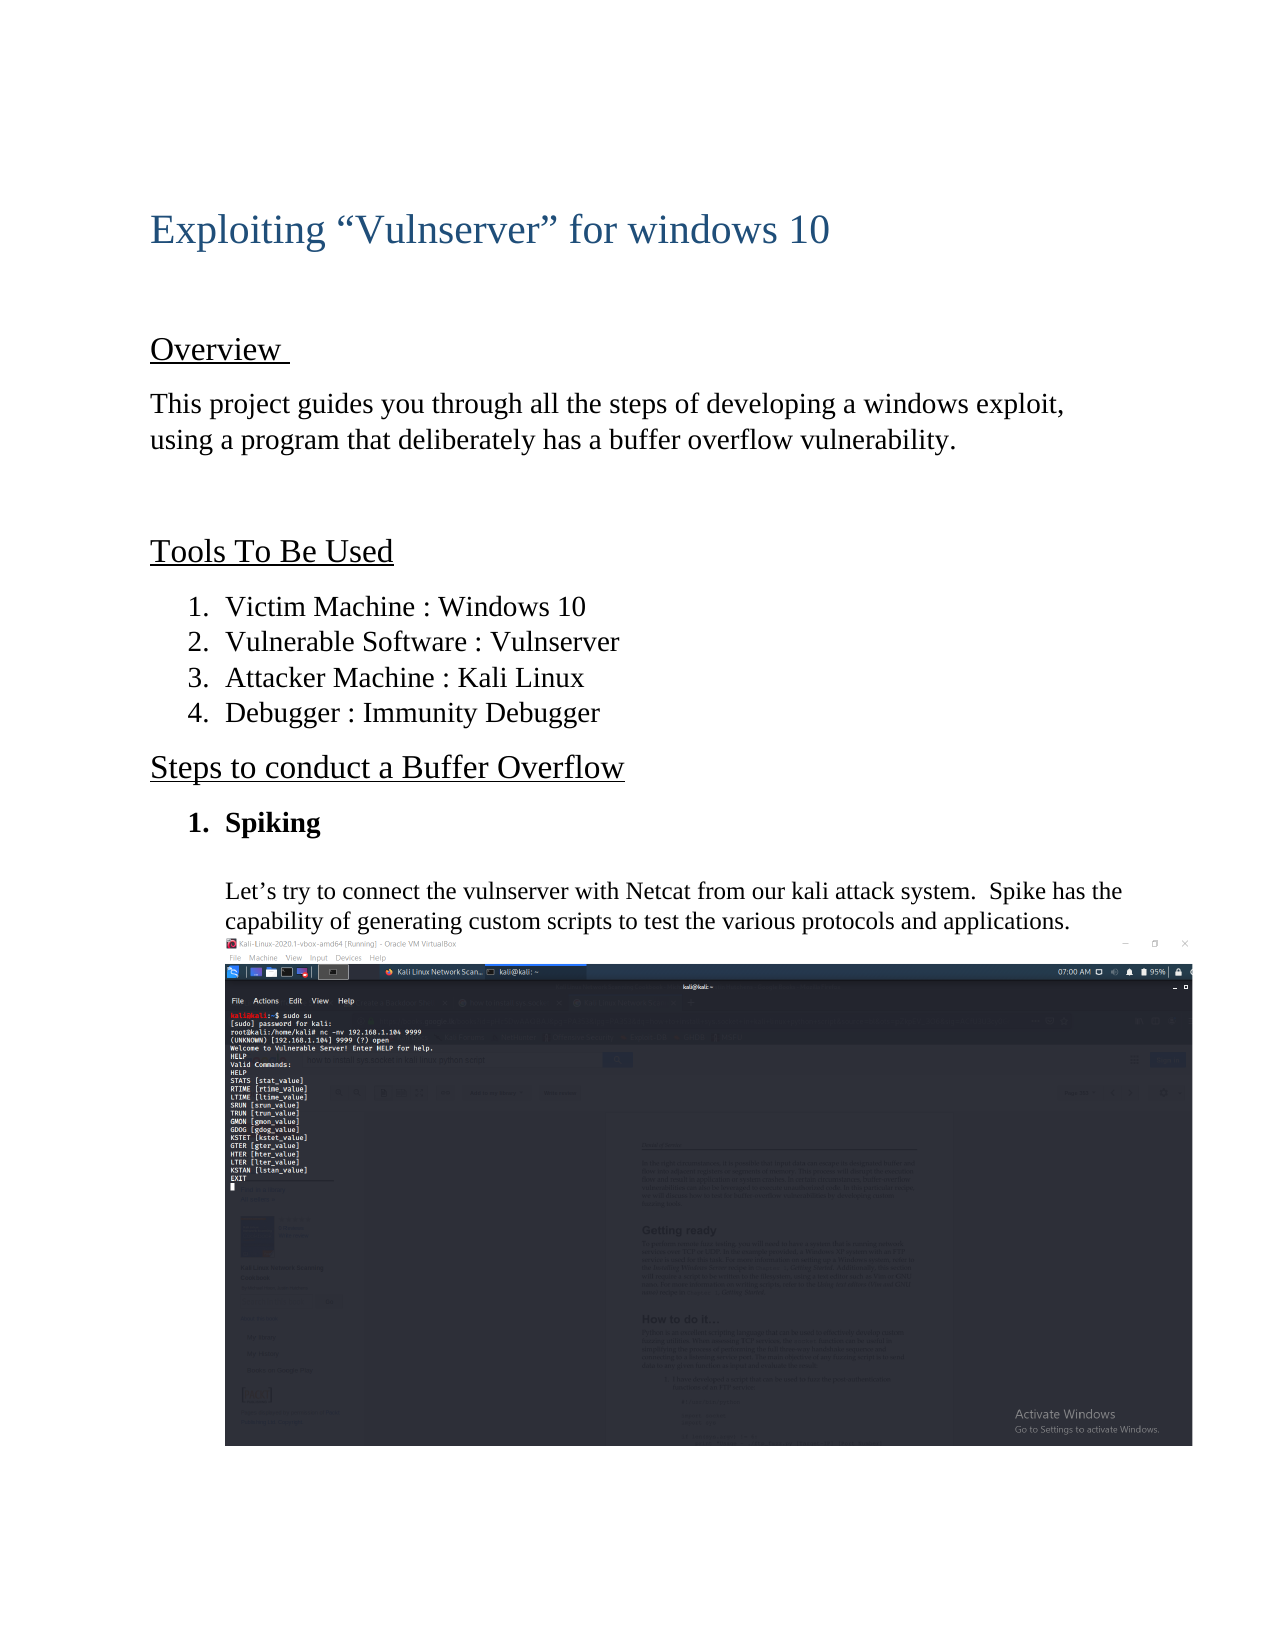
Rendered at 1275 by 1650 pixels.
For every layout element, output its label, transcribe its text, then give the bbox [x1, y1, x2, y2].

list Debugger : Immunity Debugger [187, 695, 1125, 729]
text Steps to conduct a Buffer Overflow [150, 747, 1125, 786]
list Attacker Machine : Kali Linux [187, 660, 1125, 693]
picture [225, 936, 1193, 1446]
text Exploiting “Vulnserver” for windows 10 [150, 204, 1125, 252]
text This project guides you through all the steps of developing a windows exploit, using a program that deliberately has a buffer overflow vulnerability. [150, 386, 1125, 455]
list Spiking [187, 805, 1125, 838]
list Let’s try to connect the vulnserver with Netcat from our kali attack system. Spike has the capability of generating custom scripts to test the various protocols and applications. [225, 876, 1125, 935]
text Overview [150, 329, 1125, 367]
list Victim Machine : Windows 10 [187, 589, 1125, 622]
text Tools To Be Used [150, 531, 1125, 570]
list Vulnerable Software : Vulnserver [187, 624, 1125, 658]
